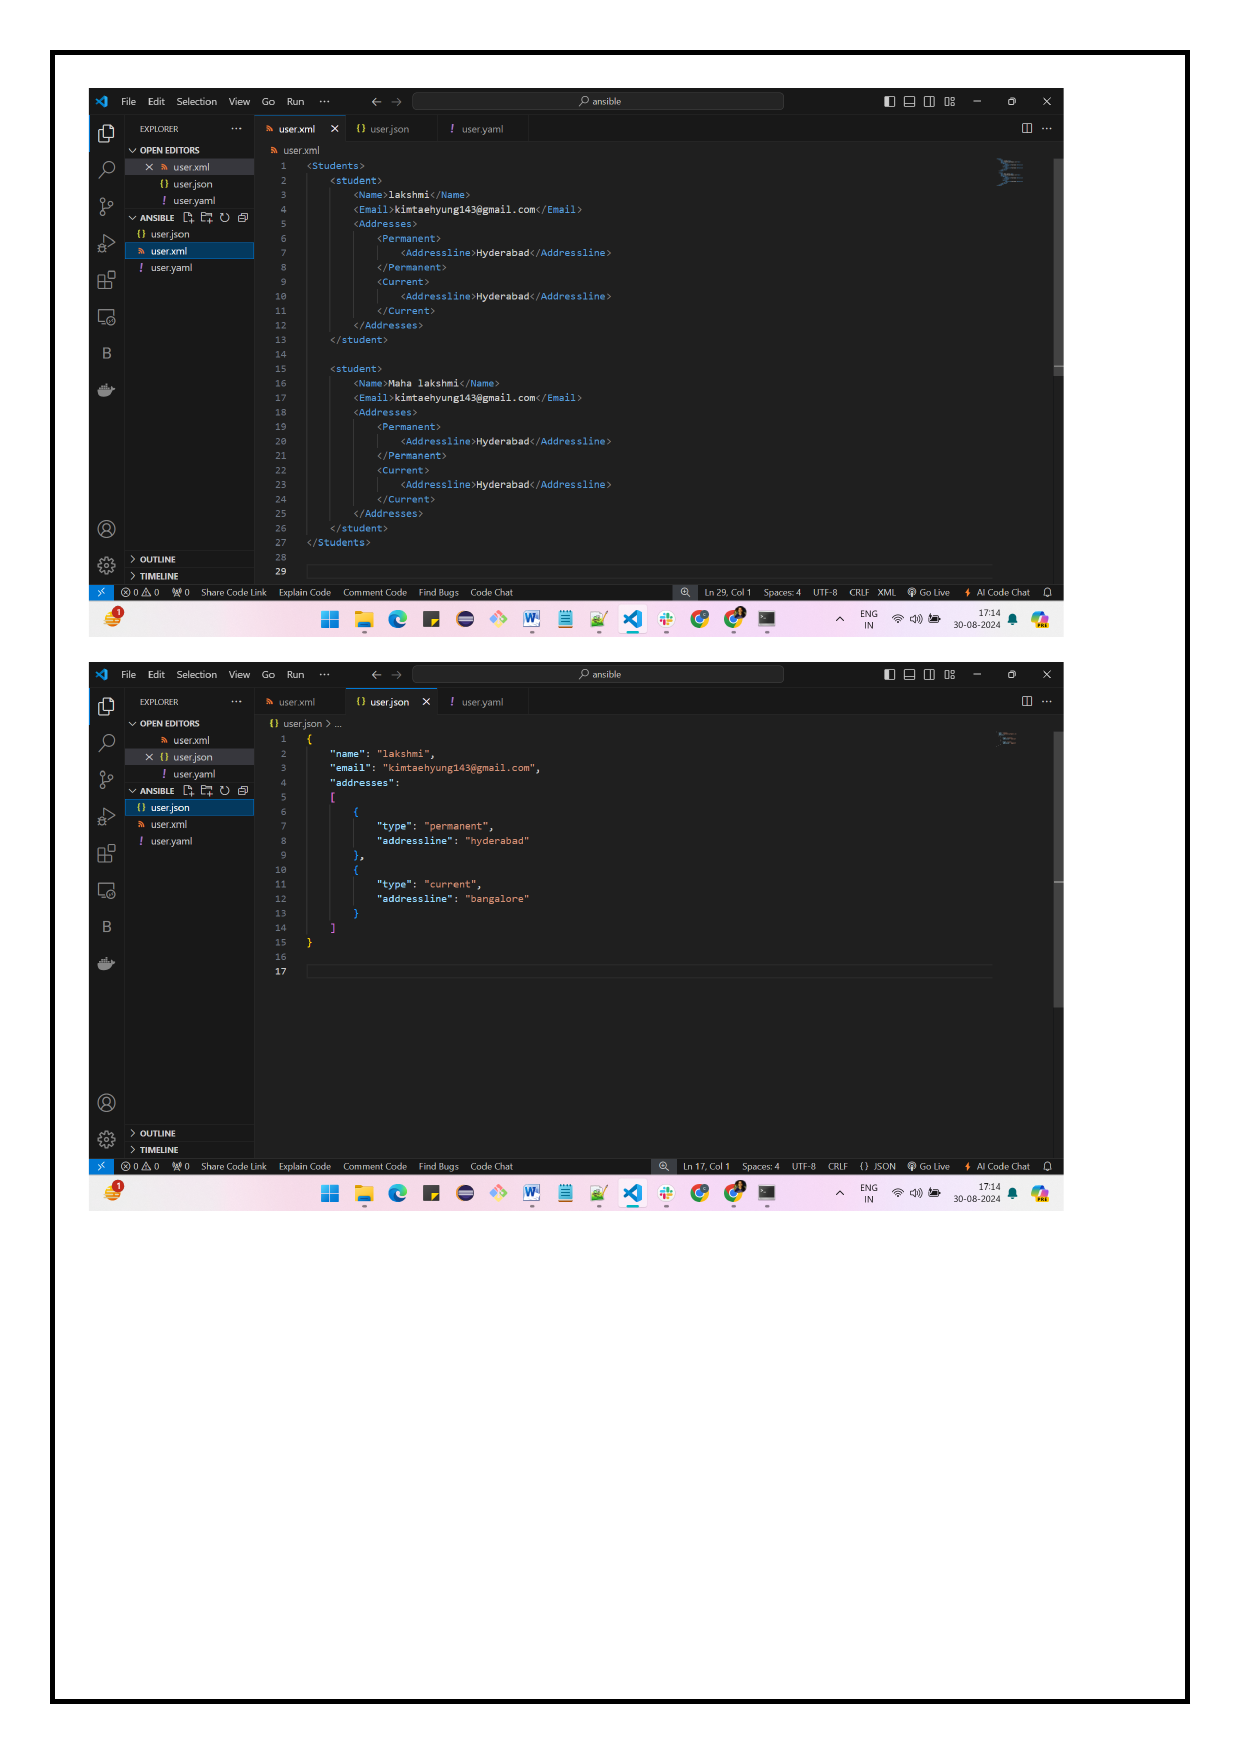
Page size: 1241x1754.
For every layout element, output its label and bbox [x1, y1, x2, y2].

picture [88, 88, 1064, 637]
picture [88, 662, 1064, 1211]
